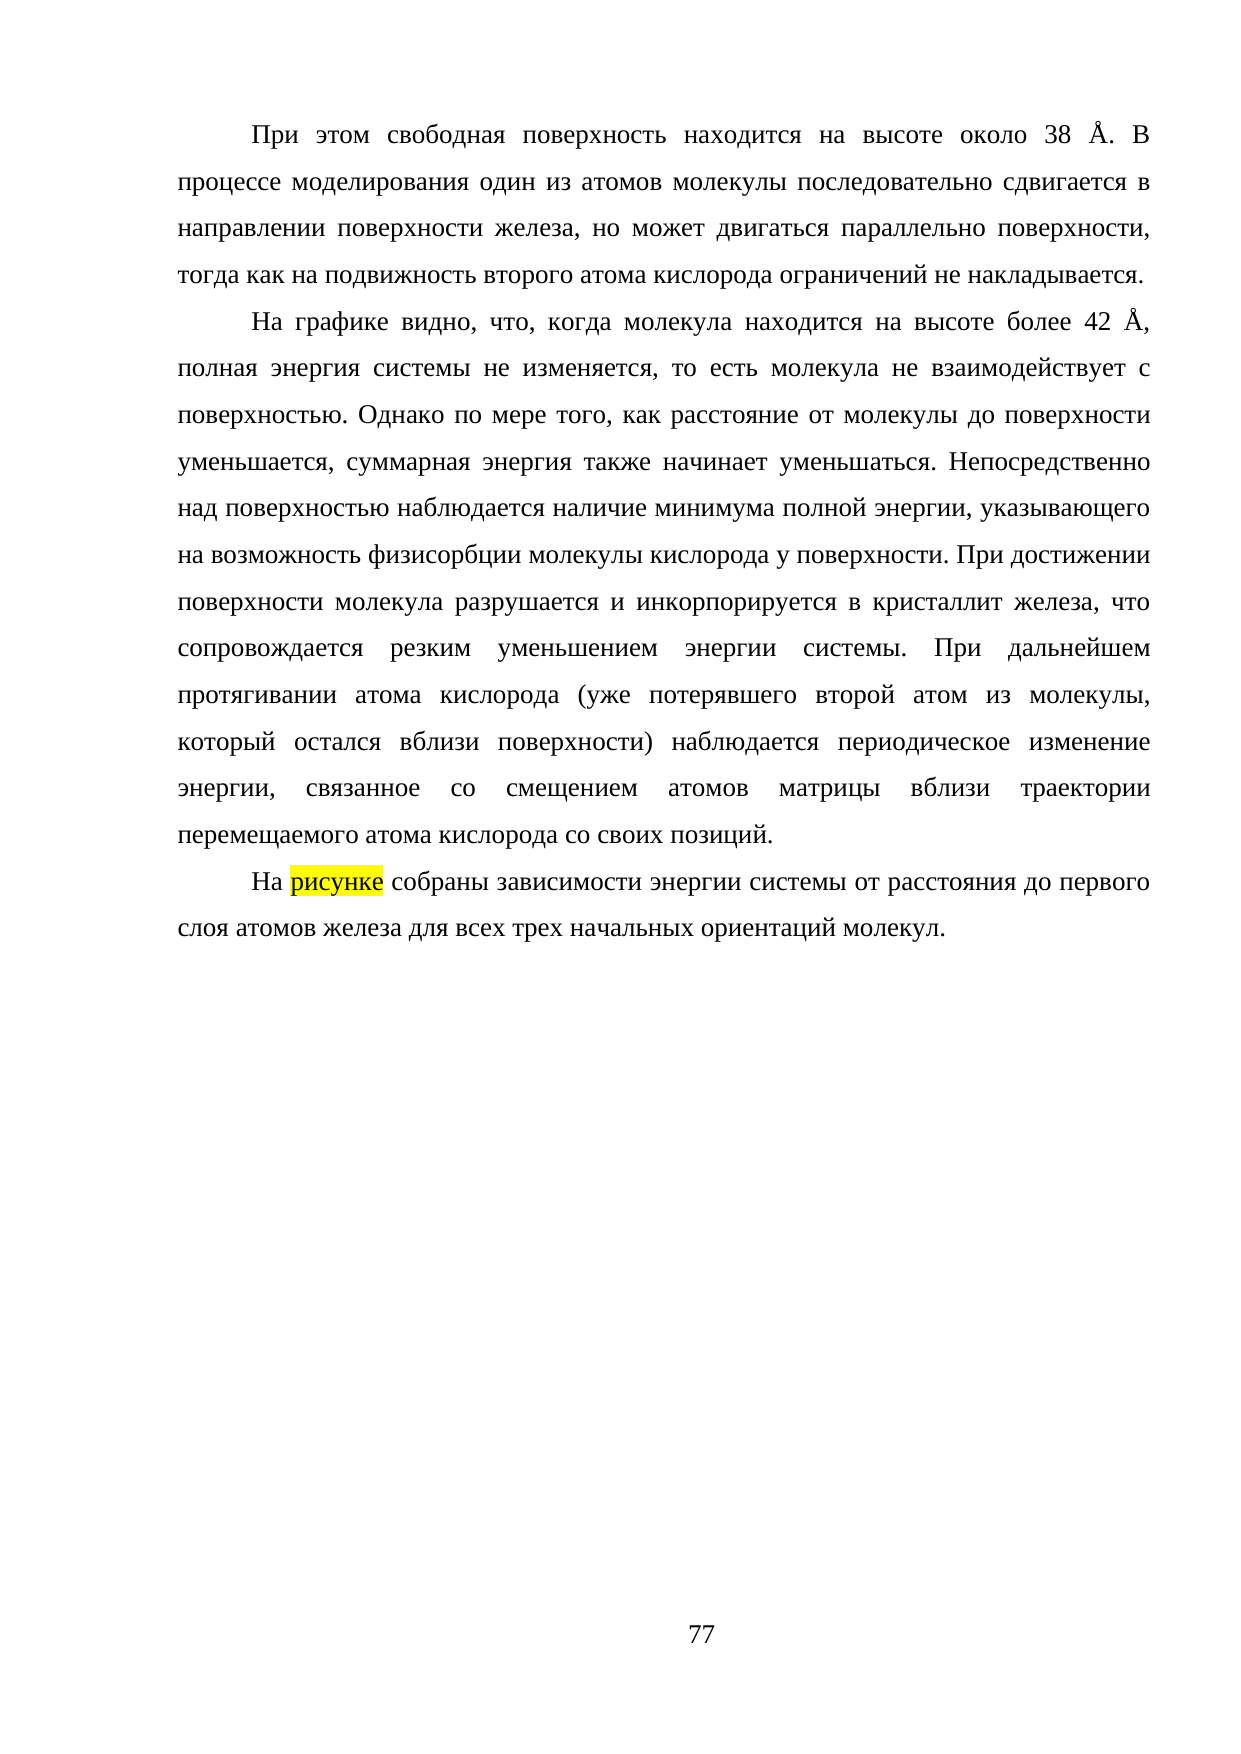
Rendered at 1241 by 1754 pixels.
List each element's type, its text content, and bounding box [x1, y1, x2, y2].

text На рисунке собраны зависимости энергии системы от расстояния до первого слоя атомов железа для всех трех начальных ориентаций молекул. [177, 865, 1152, 943]
text При этом свободная поверхность находится на высоте около 38 Å. В процессе моделирования один из атомов молекулы последовательно сдвигается в направлении поверхности железа, но может двигаться параллельно поверхности, тогда как на подвижность второго атома кислорода ограничений не накладывается. [177, 118, 1152, 289]
text На графике видно, что, когда молекула находится на высоте более 42 Å, полная энергия системы не изменяется, то есть молекула не взаимодействует с поверхностью. Однако по мере того, как расстояние от молекулы до поверхности уменьшается, суммарная энергия также начинает уменьшаться. Непосредственно над поверхностью наблюдается наличие минимума полной энергии, указывающего на возможность физисорбции молекулы кислорода у поверхности. При достижении поверхности молекула разрушается и инкорпорируется в кристаллит железа, что сопровождается резким уменьшением энергии системы. При дальнейшем протягивании атома кислорода (уже потерявшего второй атом из молекулы, который остался вблизи поверхности) наблюдается периодическое изменение энергии, связанное со смещением атомов матрицы вблизи траектории перемещаемого атома кислорода со своих позиций. [177, 305, 1152, 849]
